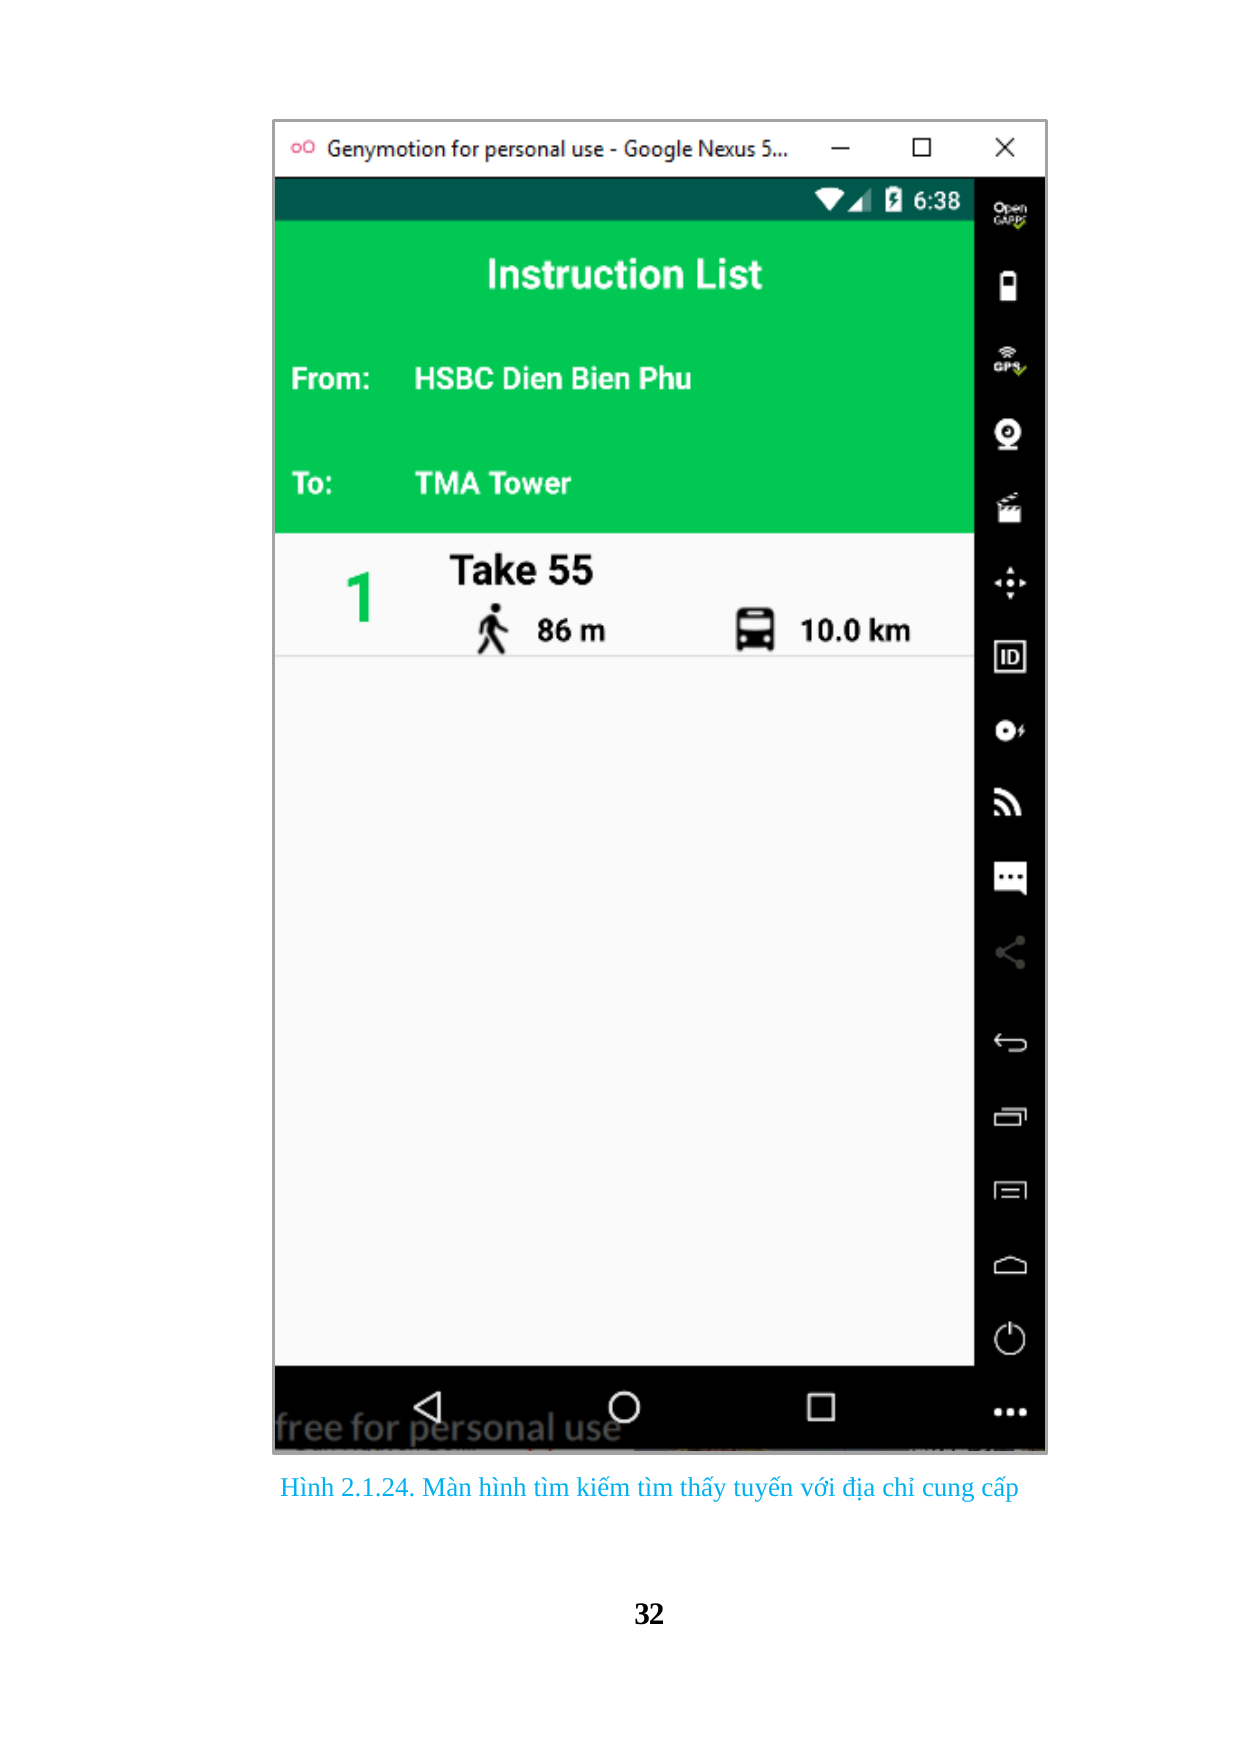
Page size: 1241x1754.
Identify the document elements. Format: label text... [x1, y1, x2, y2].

picture [275, 122, 1045, 1451]
text Hình 2.1.24. Màn hình tìm kiếm tìm thấy tuyến với địa chỉ cung cấp [177, 1471, 1122, 1503]
